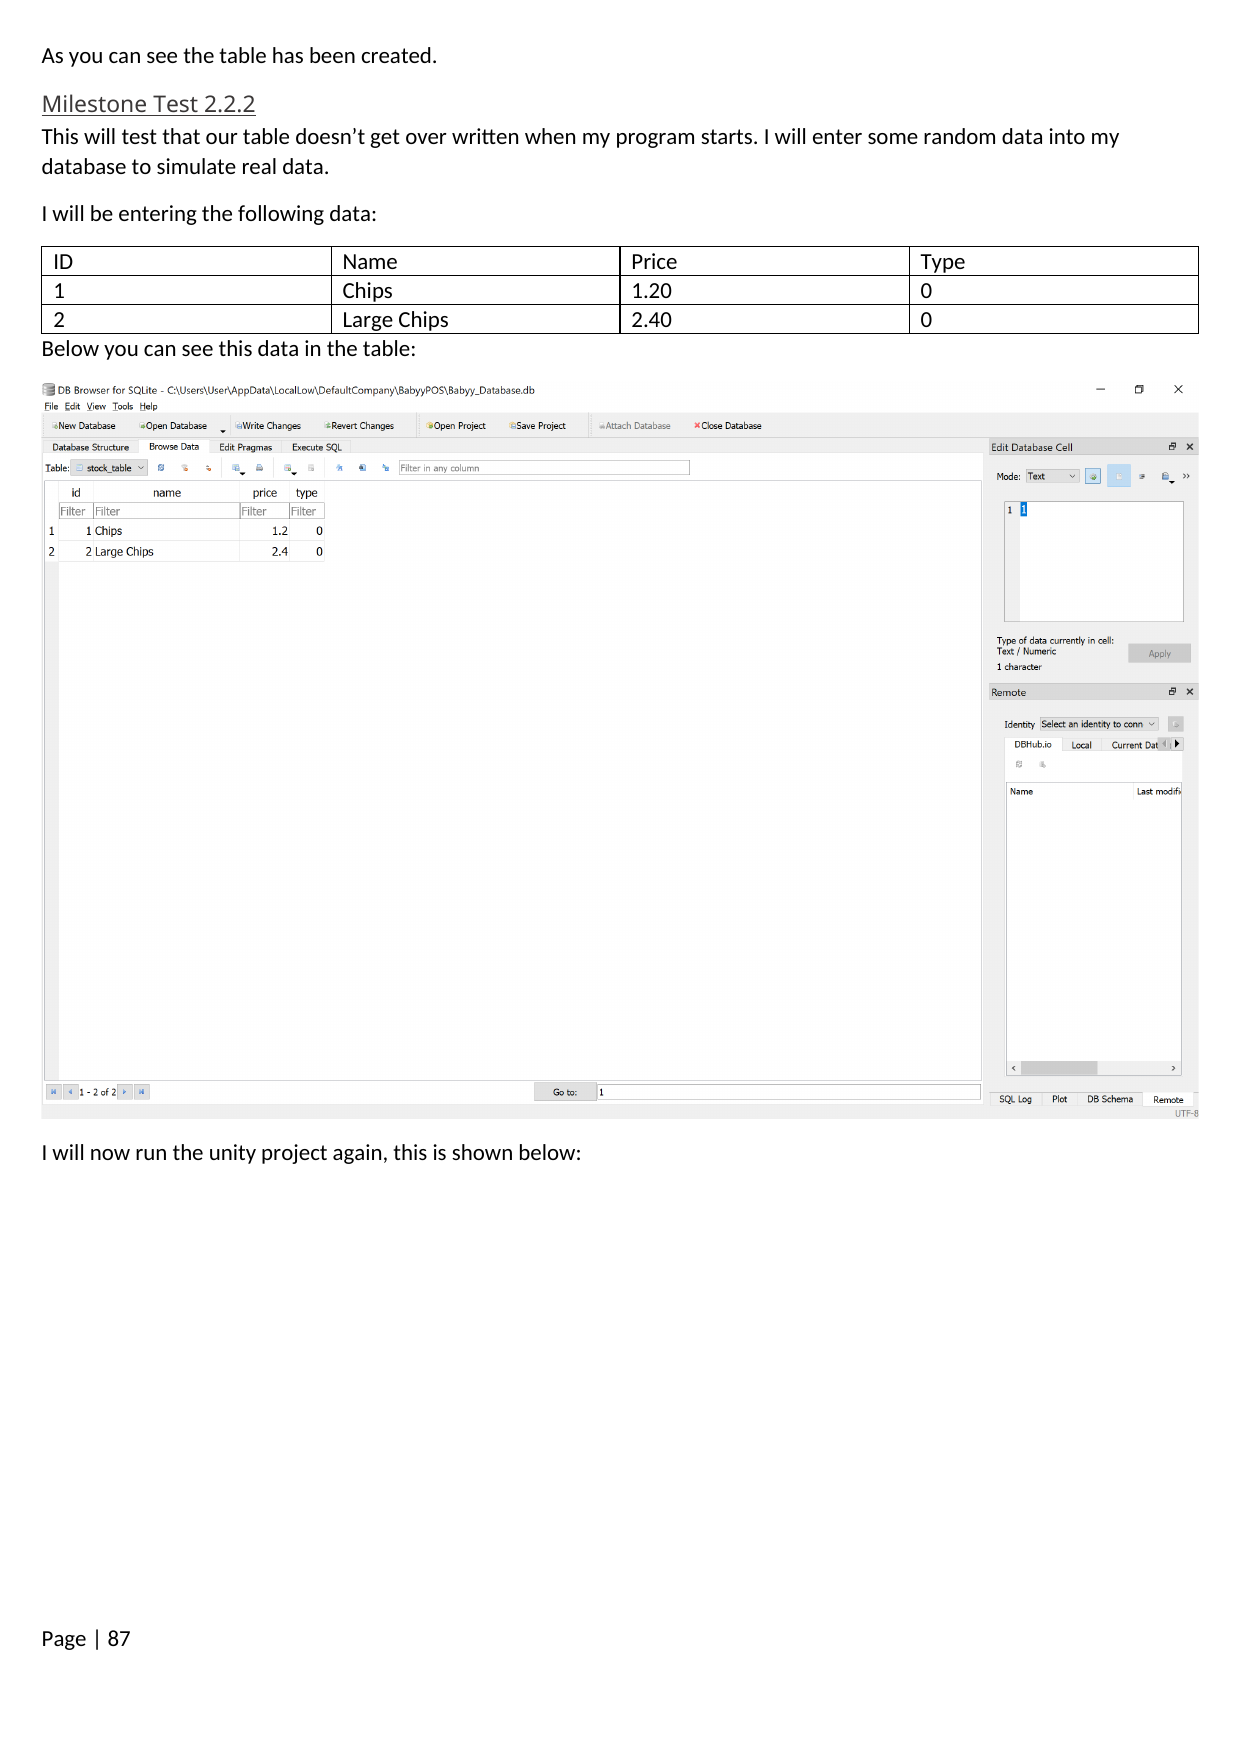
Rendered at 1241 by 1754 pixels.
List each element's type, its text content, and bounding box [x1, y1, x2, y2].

text This will test that our table doesn’t get over written when my program starts. I will enter some random data into my database to simulate real data. [41, 122, 1199, 180]
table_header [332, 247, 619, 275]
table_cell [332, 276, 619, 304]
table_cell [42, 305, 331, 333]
subtitle Milestone Test 2.2.2 [41, 88, 1199, 119]
picture [41, 381, 1199, 1119]
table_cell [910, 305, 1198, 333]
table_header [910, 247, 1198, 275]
text I will be entering the following data: [41, 199, 1199, 227]
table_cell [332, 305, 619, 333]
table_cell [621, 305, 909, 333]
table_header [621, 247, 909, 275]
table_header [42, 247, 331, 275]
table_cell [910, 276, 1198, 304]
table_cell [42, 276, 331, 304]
text I will now run the unity project again, this is shown below: [41, 1138, 1199, 1166]
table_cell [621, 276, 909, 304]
text As you can see the table has been created. [41, 41, 1199, 69]
text Below you can see this data in the table: [41, 334, 1199, 362]
